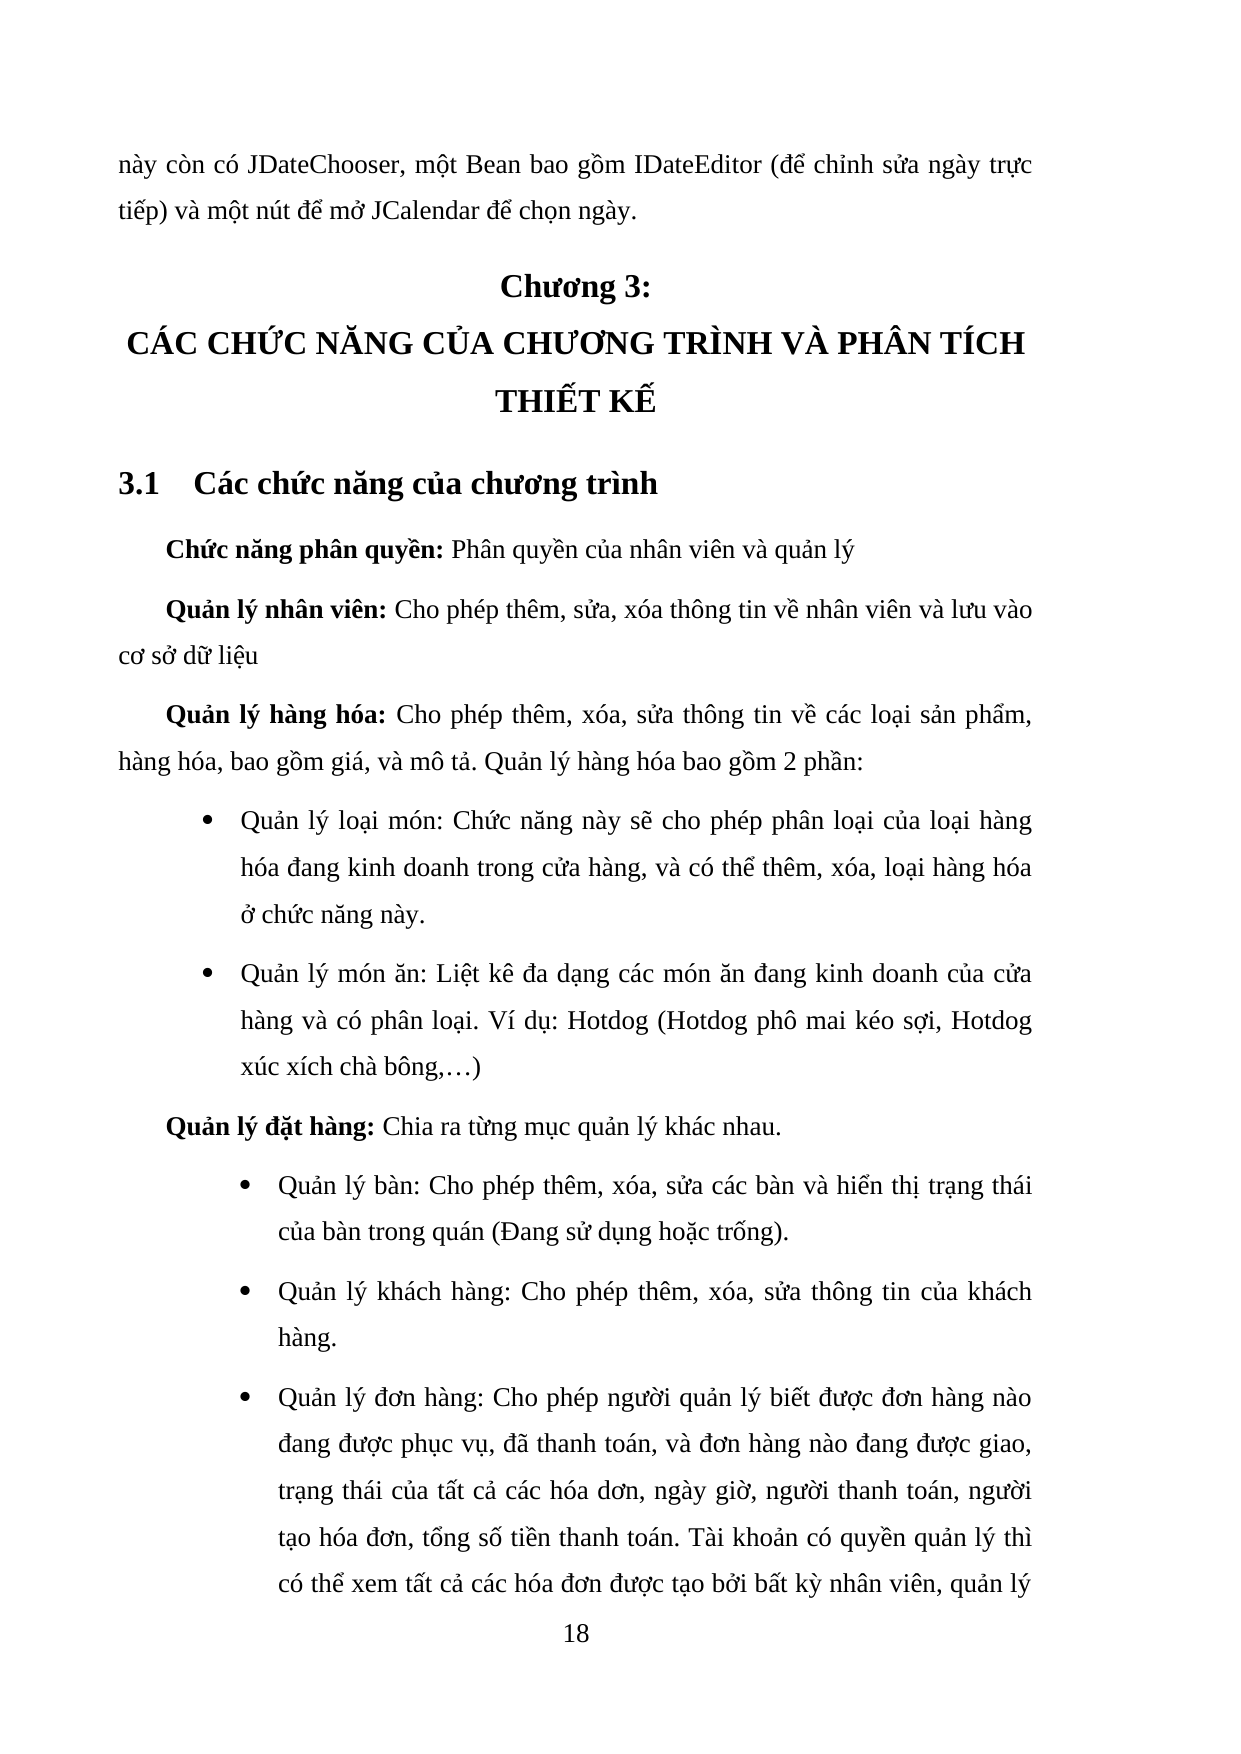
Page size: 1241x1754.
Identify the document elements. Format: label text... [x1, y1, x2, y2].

list Quản lý khách hàng: Cho phép thêm, xóa, sửa thông tin của khách hàng. [240, 1275, 1033, 1353]
text 3.1 Các chức năng của chương trình [118, 463, 1033, 502]
list Quản lý món ăn: Liệt kê đa dạng các món ăn đang kinh doanh của cửa hàng và có phân loại. Ví dụ: Hotdog (Hotdog phô mai kéo sợi, Hotdog xúc xích chà bông,…) [203, 957, 1033, 1082]
list Quản lý bàn: Cho phép thêm, xóa, sửa các bàn và hiển thị trạng thái của bàn trong quán (Đang sử dụng hoặc trống). [240, 1169, 1033, 1247]
text Chức năng phân quyền: Phân quyền của nhân viên và quản lý [118, 533, 1033, 565]
text Quản lý đặt hàng: Chia ra từng mục quản lý khác nhau. [118, 1109, 1033, 1141]
list Quản lý loại món: Chức năng này sẽ cho phép phân loại của loại hàng hóa đang kinh doanh trong cửa hàng, và có thể thêm, xóa, loại hàng hóa ở chức năng này. [203, 804, 1033, 929]
text Chương 3: CÁC CHỨC NĂNG CỦA CHƯƠNG TRÌNH VÀ PHÂN TÍCH THIẾT KẾ [118, 266, 1033, 419]
text Quản lý nhân viên: Cho phép thêm, sửa, xóa thông tin về nhân viên và lưu vào cơ sở dữ liệu [118, 593, 1033, 671]
text Quản lý hàng hóa: Cho phép thêm, xóa, sửa thông tin về các loại sản phẩm, hàng hóa, bao gồm giá, và mô tả. Quản lý hàng hóa bao gồm 2 phần: [118, 698, 1033, 776]
